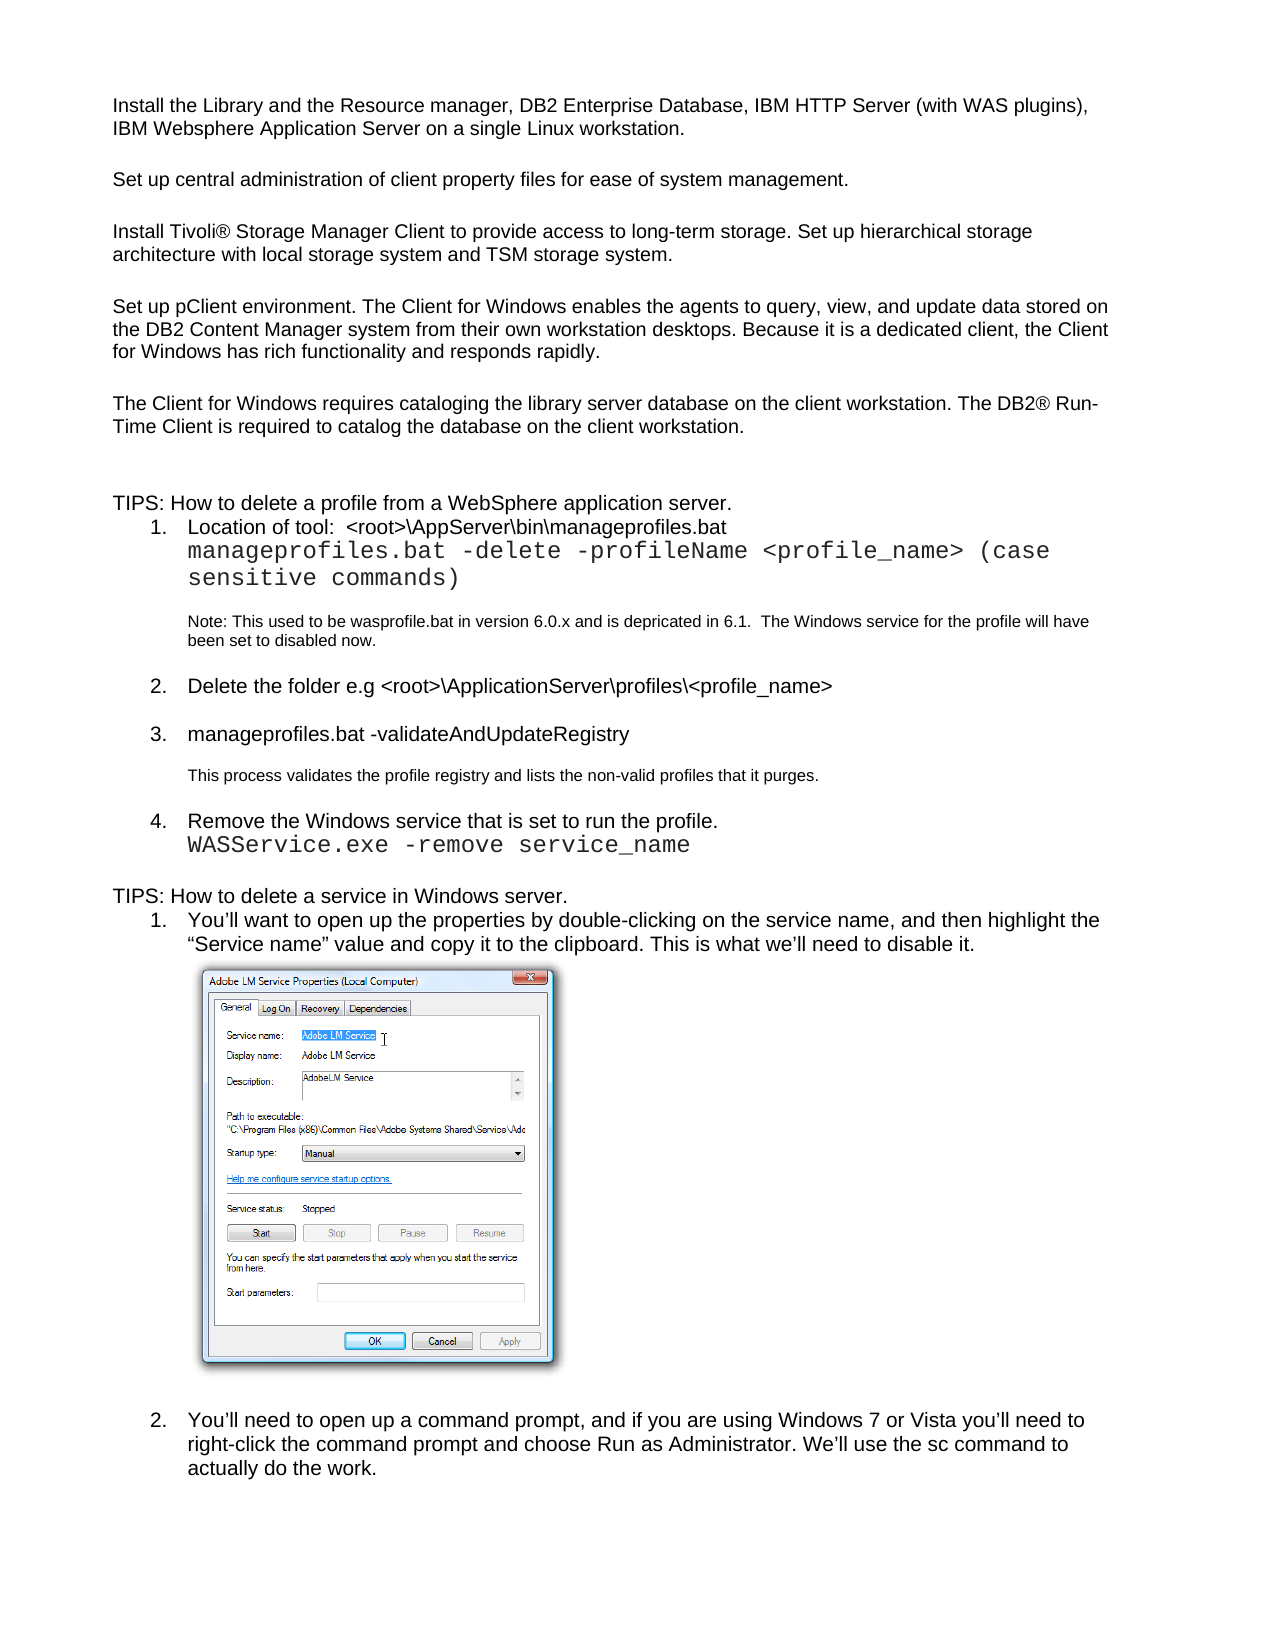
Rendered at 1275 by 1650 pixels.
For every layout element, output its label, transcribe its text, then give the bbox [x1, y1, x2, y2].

list You’ll want to open up the properties by double-clicking on the service name, and then highlight the “Service name” value and copy it to the clipboard. This is what we’ll need to disable it. [150, 907, 1125, 955]
text WASService.exe -remove service_name [187, 832, 1125, 859]
picture [187, 955, 569, 1377]
text Set up pClient environment. The Client for Windows enables the agents to query, view, and update data stored on the DB2 Content Manager system from their own workstation desktops. Because it is a dedicated client, the Client for Windows has rich functionality and responds rapidly. [112, 295, 1125, 363]
text Note: This used to be wasprofile.bat in version 6.0.x and is depricated in 6.1. The Windows service for the profile will have been set to disabled now. [187, 612, 1125, 650]
text Set up central administration of client property files for ease of system management. [112, 168, 1125, 191]
list Delete the folder e.g <root>\ApplicationServer\profiles\<profile_name> [150, 674, 1125, 698]
text TIPS: How to delete a service in Windows server. [112, 883, 1125, 907]
list manageprofiles.bat -validateAndUpdateRegistry [150, 722, 1125, 746]
text This process validates the profile registry and lists the non-valid profiles that it purges. [187, 765, 1125, 784]
list Remove the Windows service that is set to run the profile. [150, 808, 1125, 832]
text Install Tivoli® Storage Manager Client to provide access to long-term storage. Set up hierarchical storage architecture with local storage system and TSM storage system. [112, 220, 1125, 266]
text manageprofiles.bat -delete -profileName <profile_name> (case sensitive commands) [187, 538, 1125, 593]
list Location of tool: <root>\AppServer\bin\manageprofiles.bat [150, 514, 1125, 538]
text Install the Library and the Resource manager, DB2 Enterprise Database, IBM HTTP Server (with WAS plugins), IBM Websphere Application Server on a single Linux workstation. [112, 94, 1125, 139]
text TIPS: How to delete a profile from a WebSphere application server. [112, 491, 1125, 514]
list You’ll need to open up a command prompt, and if you are using Windows 7 or Vista you’ll need to right-click the command prompt and choose Run as Administrator. We’ll use the sc command to actually do the work. [150, 1408, 1125, 1480]
text The Client for Windows requires cataloging the library server database on the client workstation. The DB2® Run-Time Client is required to catalog the database on the client workstation. [112, 392, 1125, 437]
